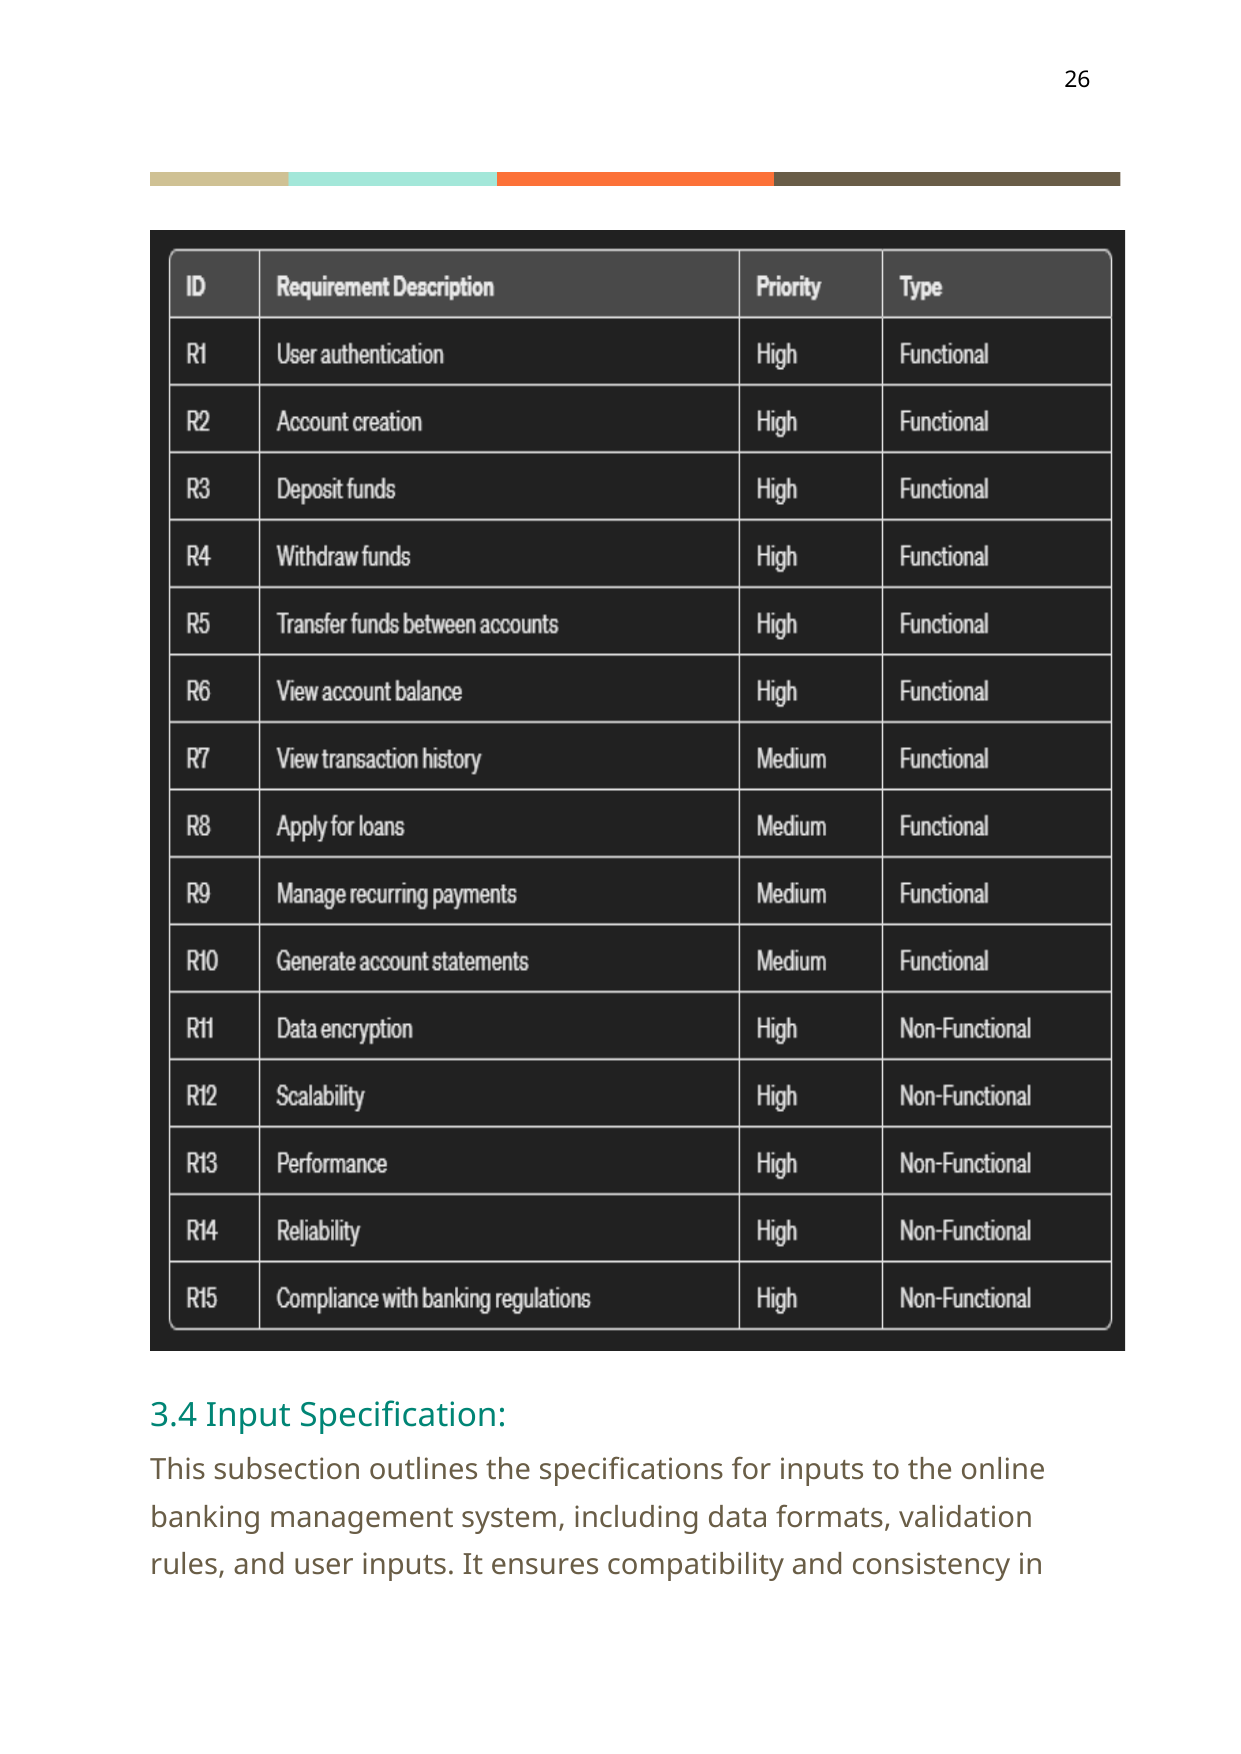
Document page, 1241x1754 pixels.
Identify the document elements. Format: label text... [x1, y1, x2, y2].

picture [150, 230, 1125, 1351]
picture [150, 172, 1121, 186]
subtitle 3.4 Input Specification: [150, 1390, 1090, 1436]
